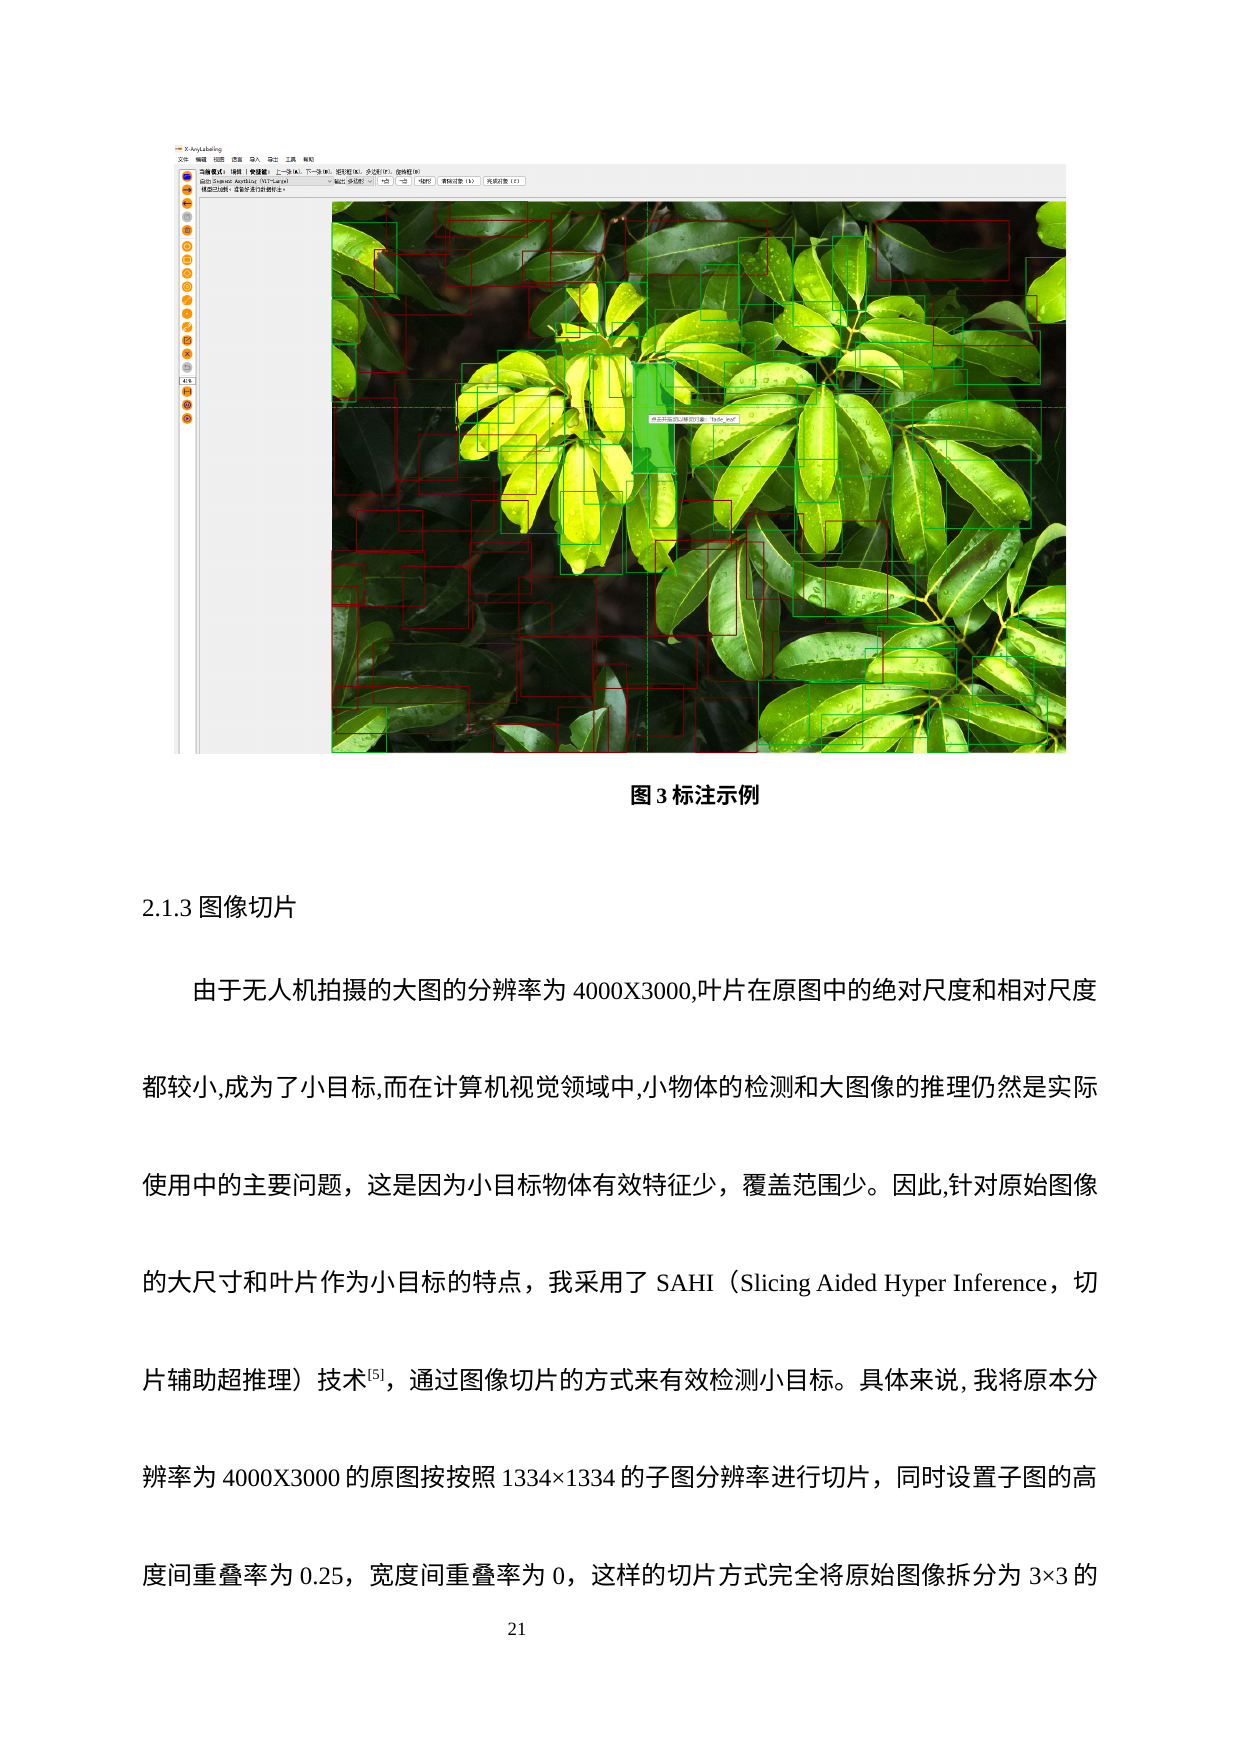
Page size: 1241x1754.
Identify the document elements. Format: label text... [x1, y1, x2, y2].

subtitle 2.1.3 图像切片 [142, 873, 1098, 938]
picture [174, 145, 1067, 754]
text 图3 标注示例 [242, 778, 1098, 810]
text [142, 956, 1098, 1606]
